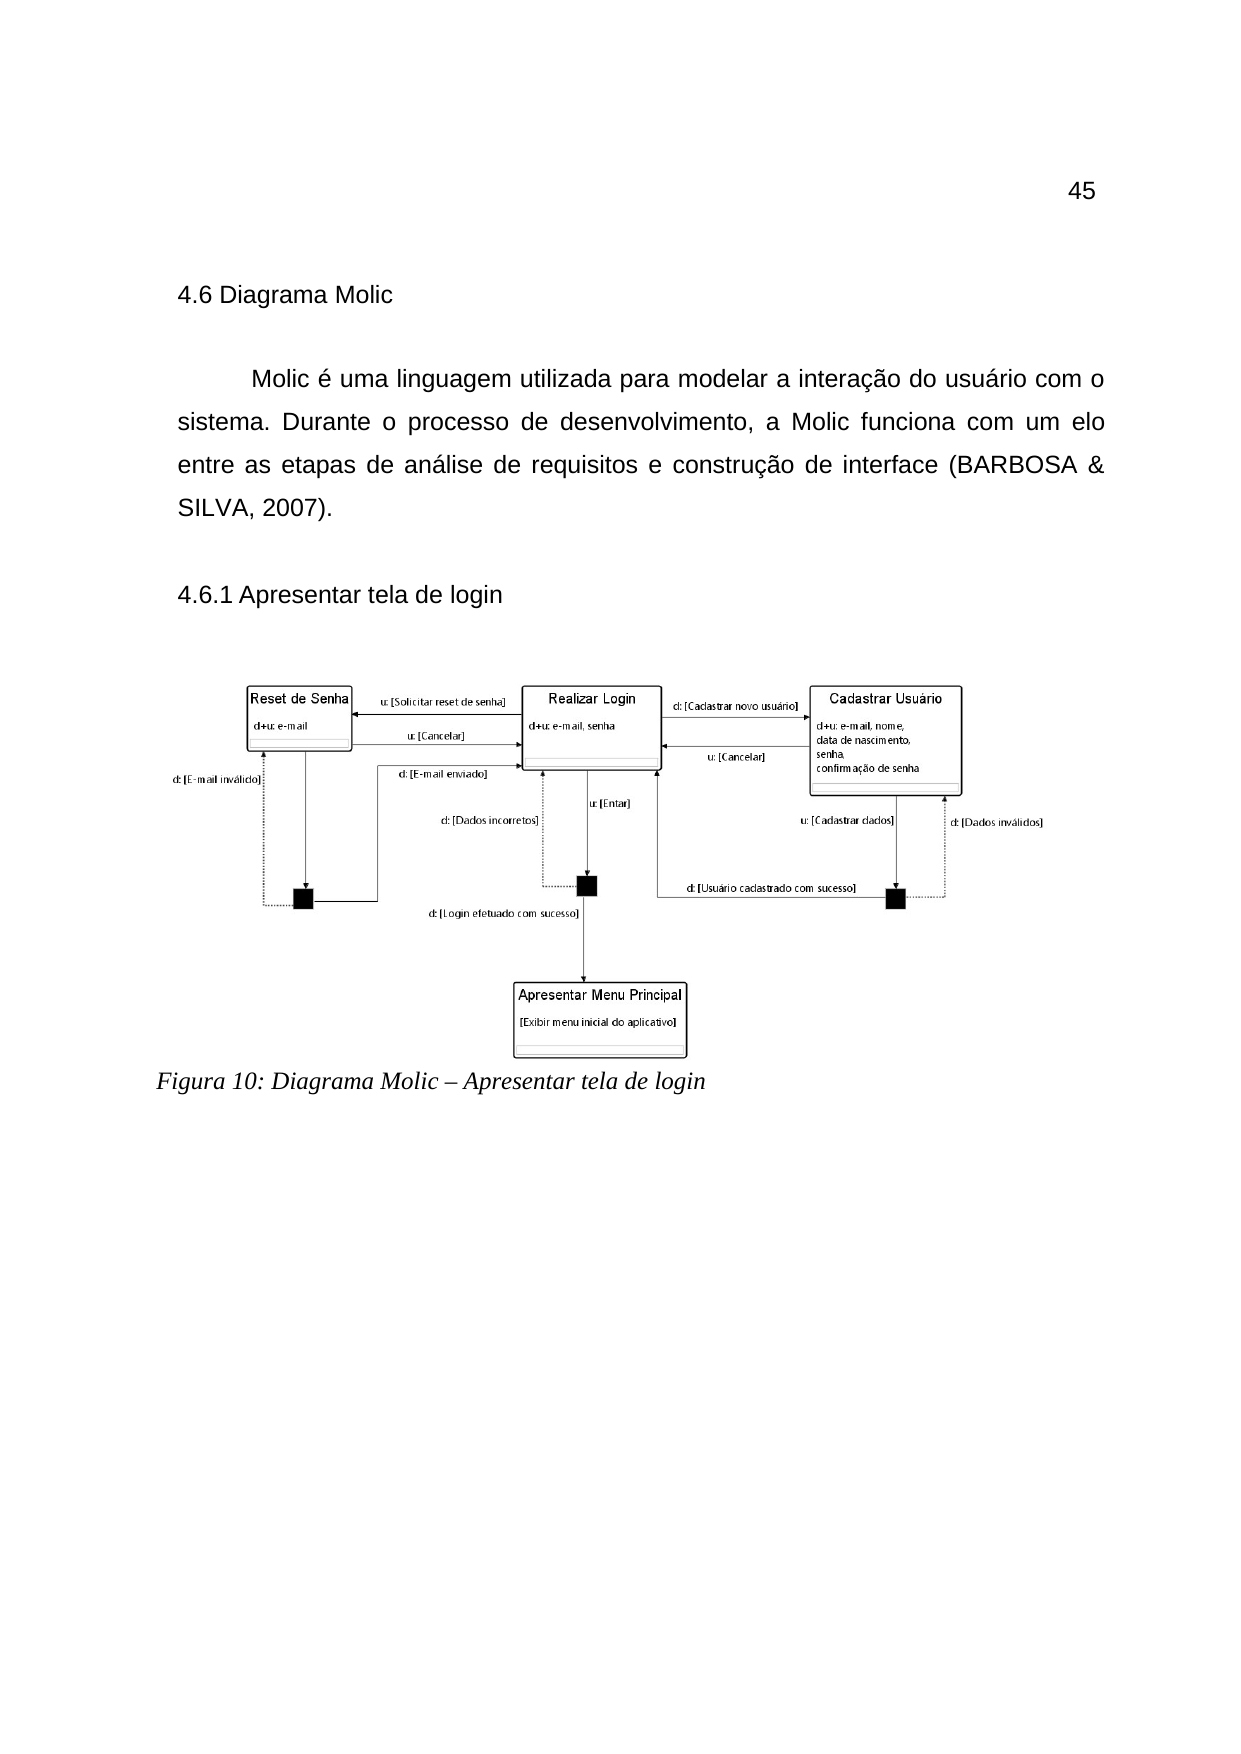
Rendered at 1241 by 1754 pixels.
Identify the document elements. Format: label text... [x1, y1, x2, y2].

list Diagrama Molic [177, 279, 1117, 308]
list Apresentar tela de login [177, 580, 1117, 609]
text Molic é uma linguagem utilizada para modelar a interação do usuário com o sistema. Durante o processo de desenvolvimento, a Molic funciona com um elo entre as etapas de análise de requisitos e construção de interface (BARBOSA & SILVA, 2007). [177, 364, 1106, 522]
picture [155, 677, 1059, 1065]
